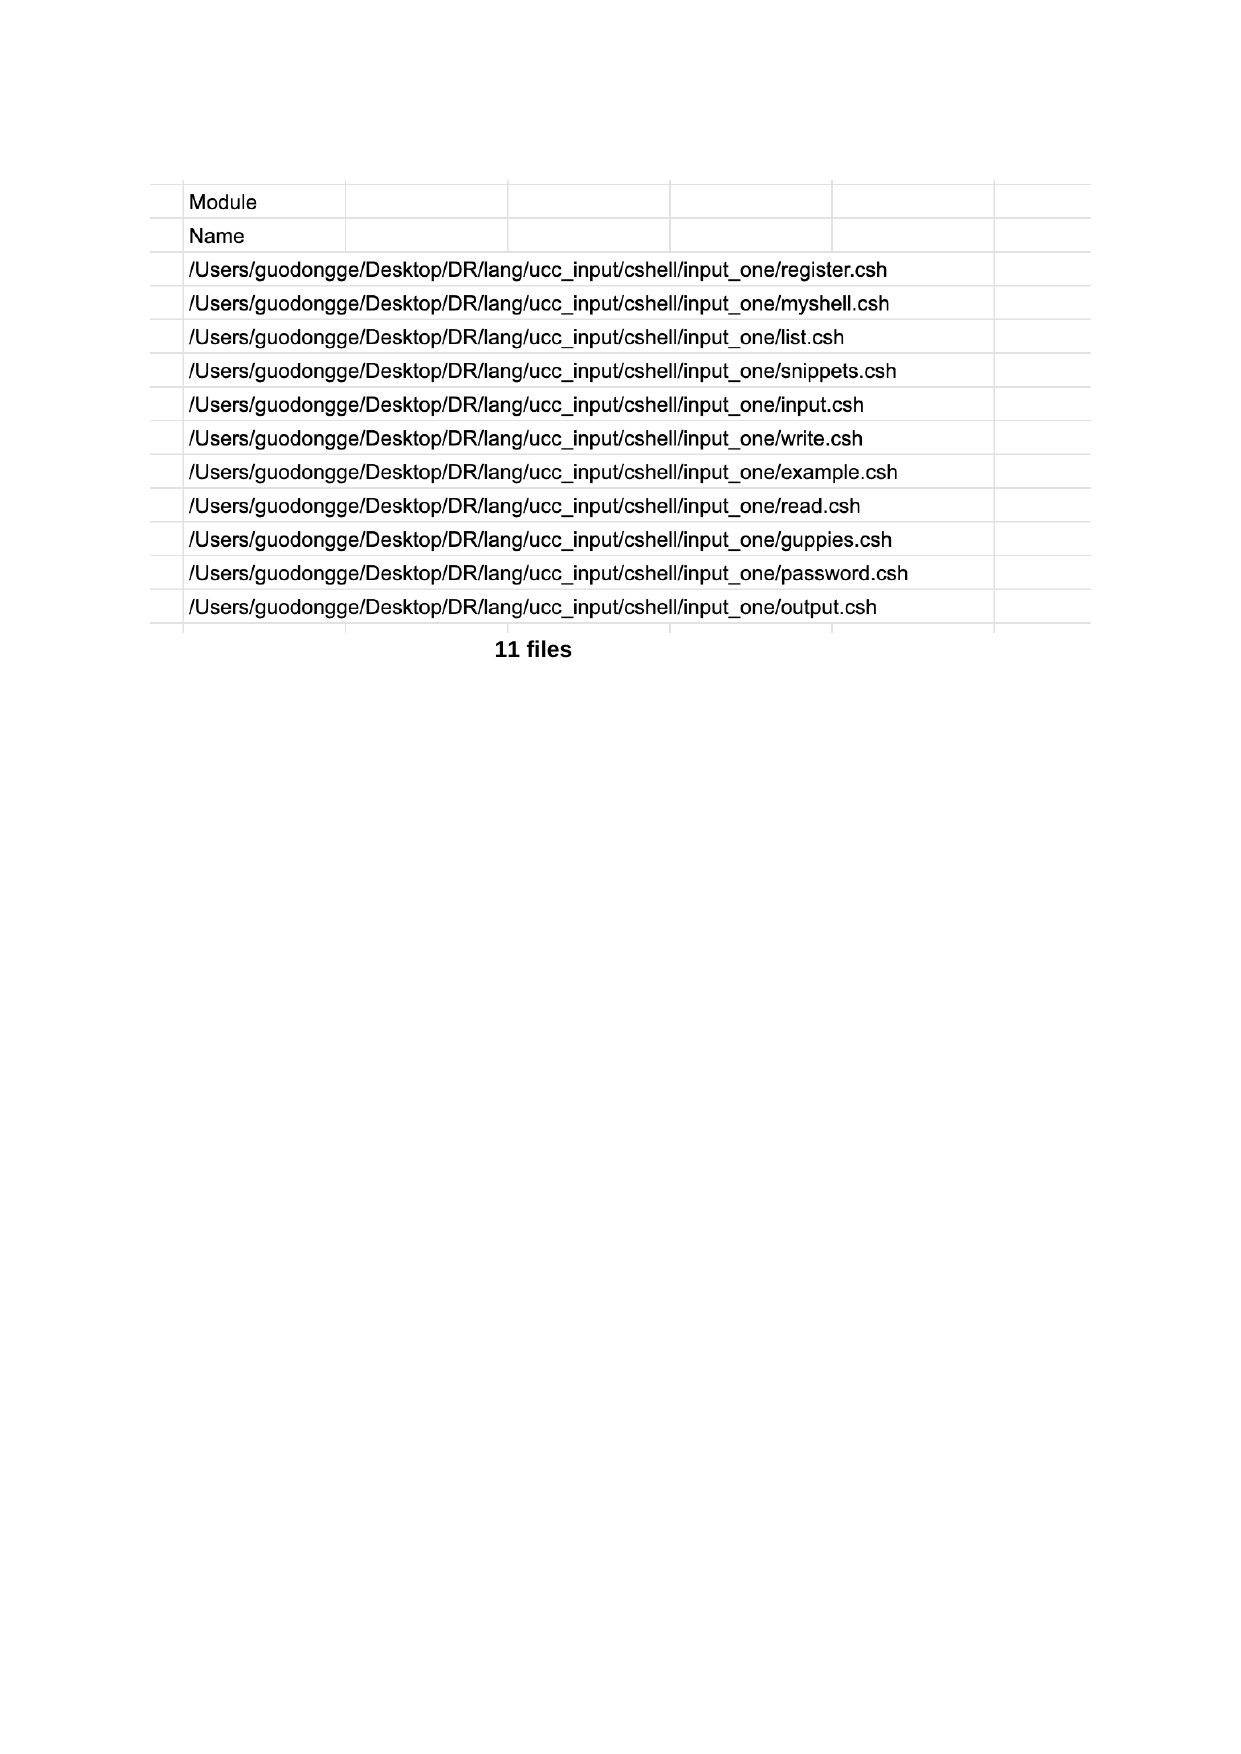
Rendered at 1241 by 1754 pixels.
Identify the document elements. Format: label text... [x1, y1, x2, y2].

picture [150, 180, 1091, 633]
text 11 files [150, 636, 1090, 662]
